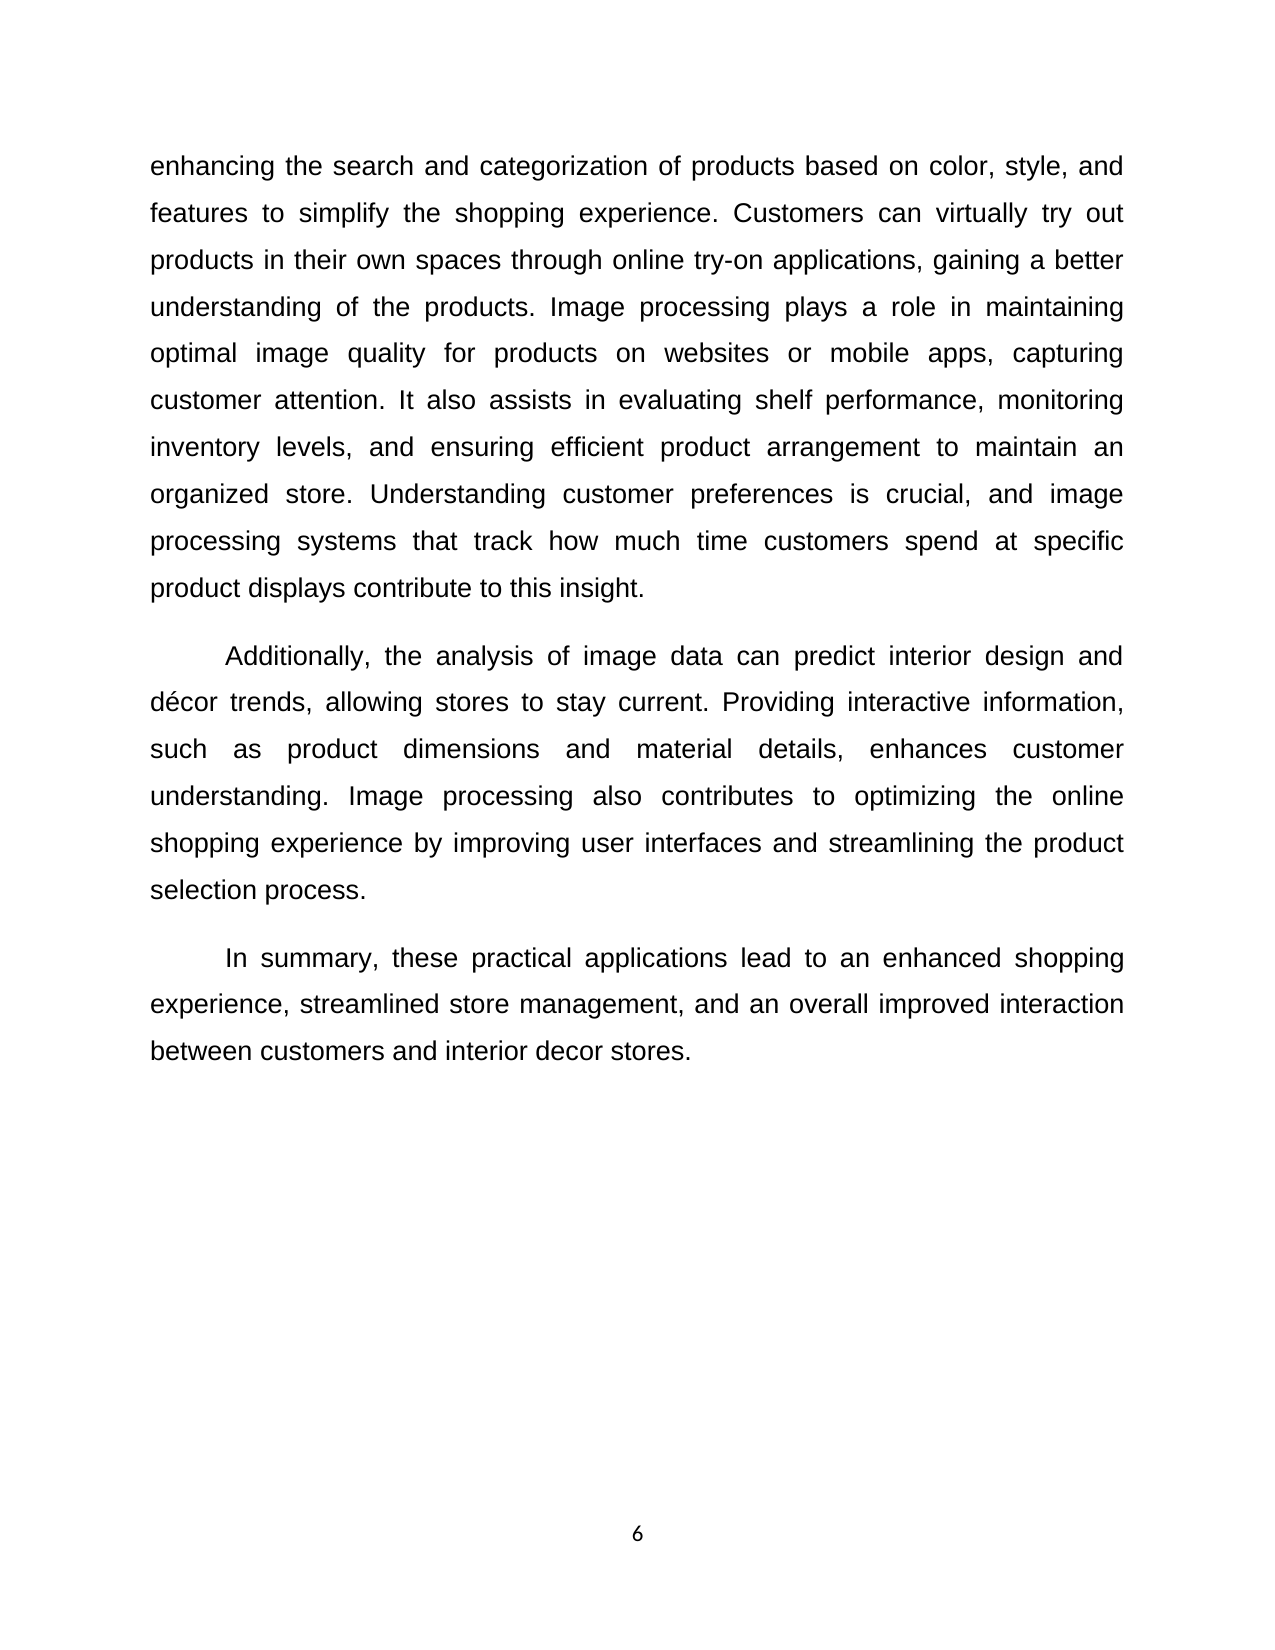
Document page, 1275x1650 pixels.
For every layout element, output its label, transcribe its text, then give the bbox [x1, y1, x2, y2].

text Additionally, the analysis of image data can predict interior design and décor trends, allowing stores to stay current. Providing interactive information, such as product dimensions and material details, enhances customer understanding. Image processing also contributes to optimizing the online shopping experience by improving user interfaces and streamlining the product selection process. [150, 639, 1125, 905]
text In summary, these practical applications lead to an enhanced shopping experience, streamlined store management, and an overall improved interaction between customers and interior decor stores. [150, 942, 1125, 1067]
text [150, 150, 1125, 603]
